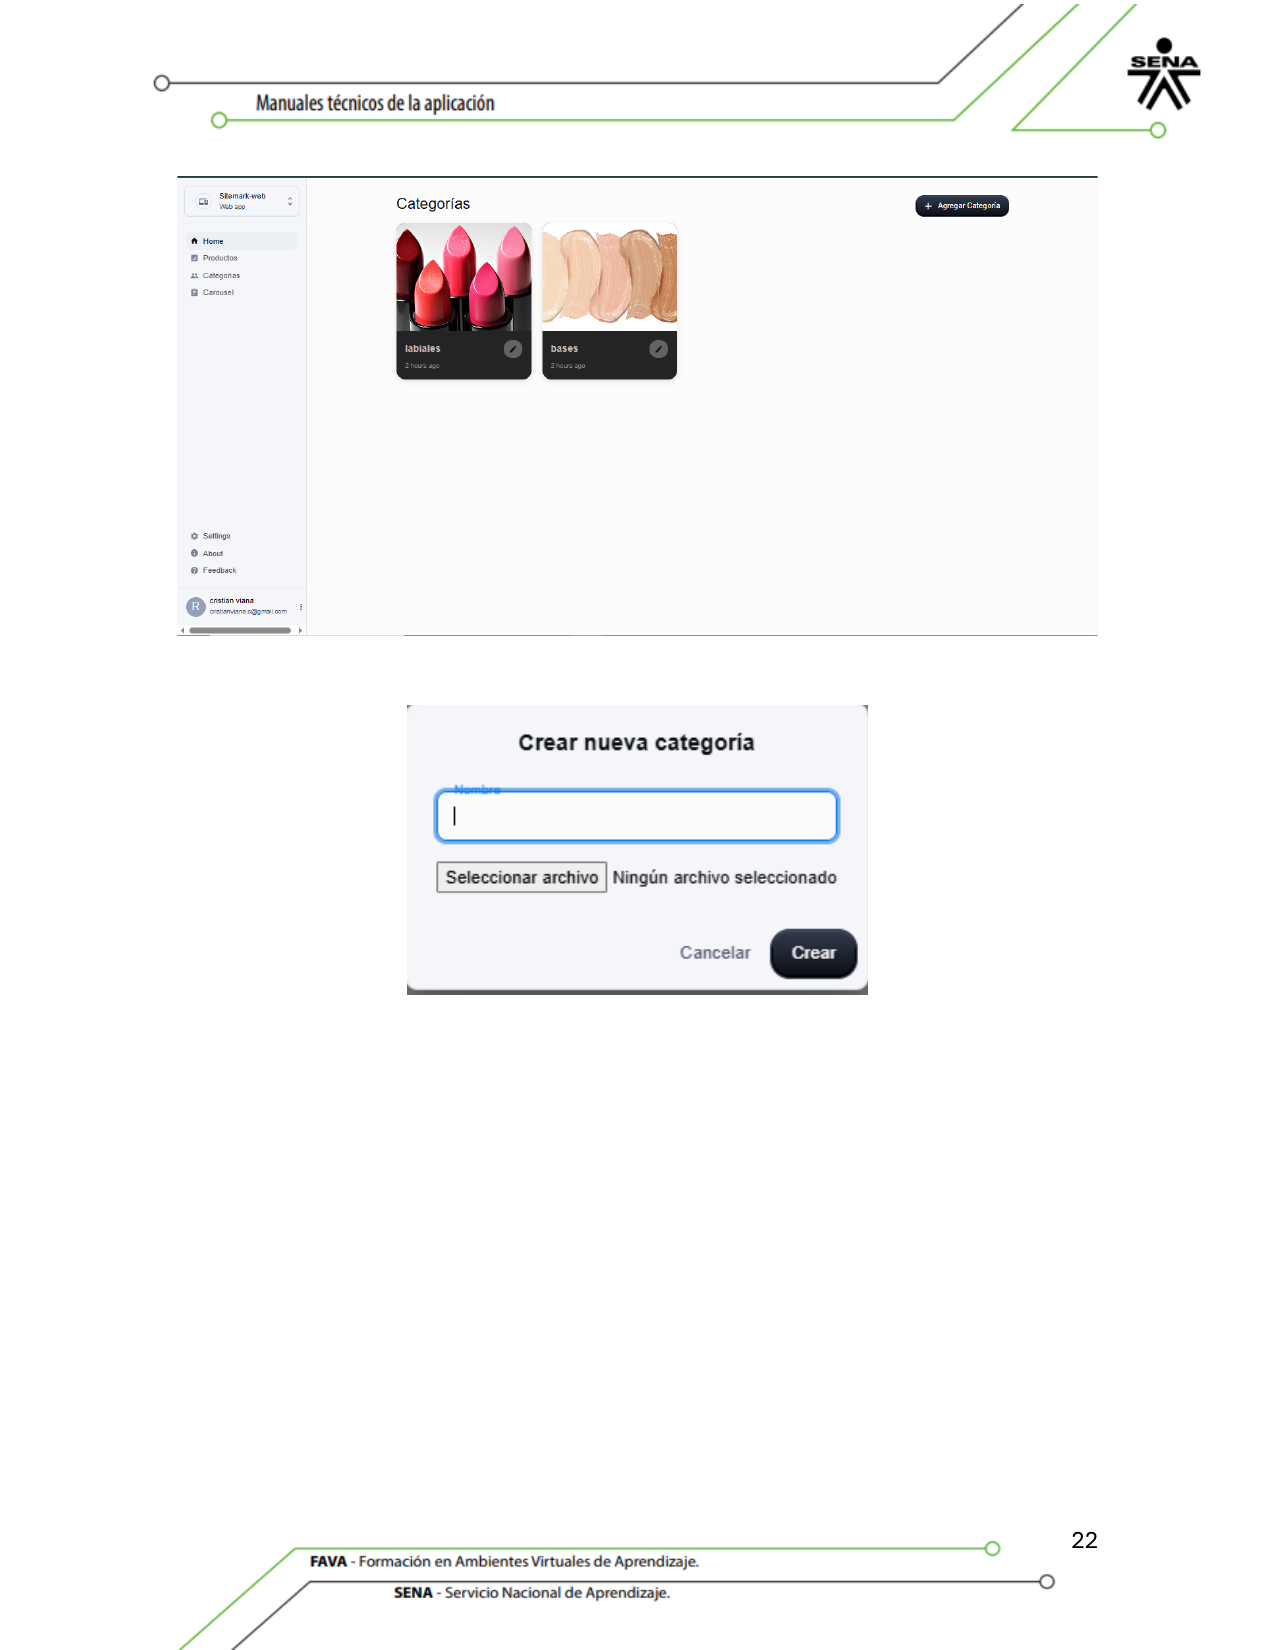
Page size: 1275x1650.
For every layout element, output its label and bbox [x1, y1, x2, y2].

picture [63, 1512, 1080, 1650]
picture [97, 4, 1259, 166]
picture [177, 176, 1098, 636]
picture [407, 705, 868, 995]
